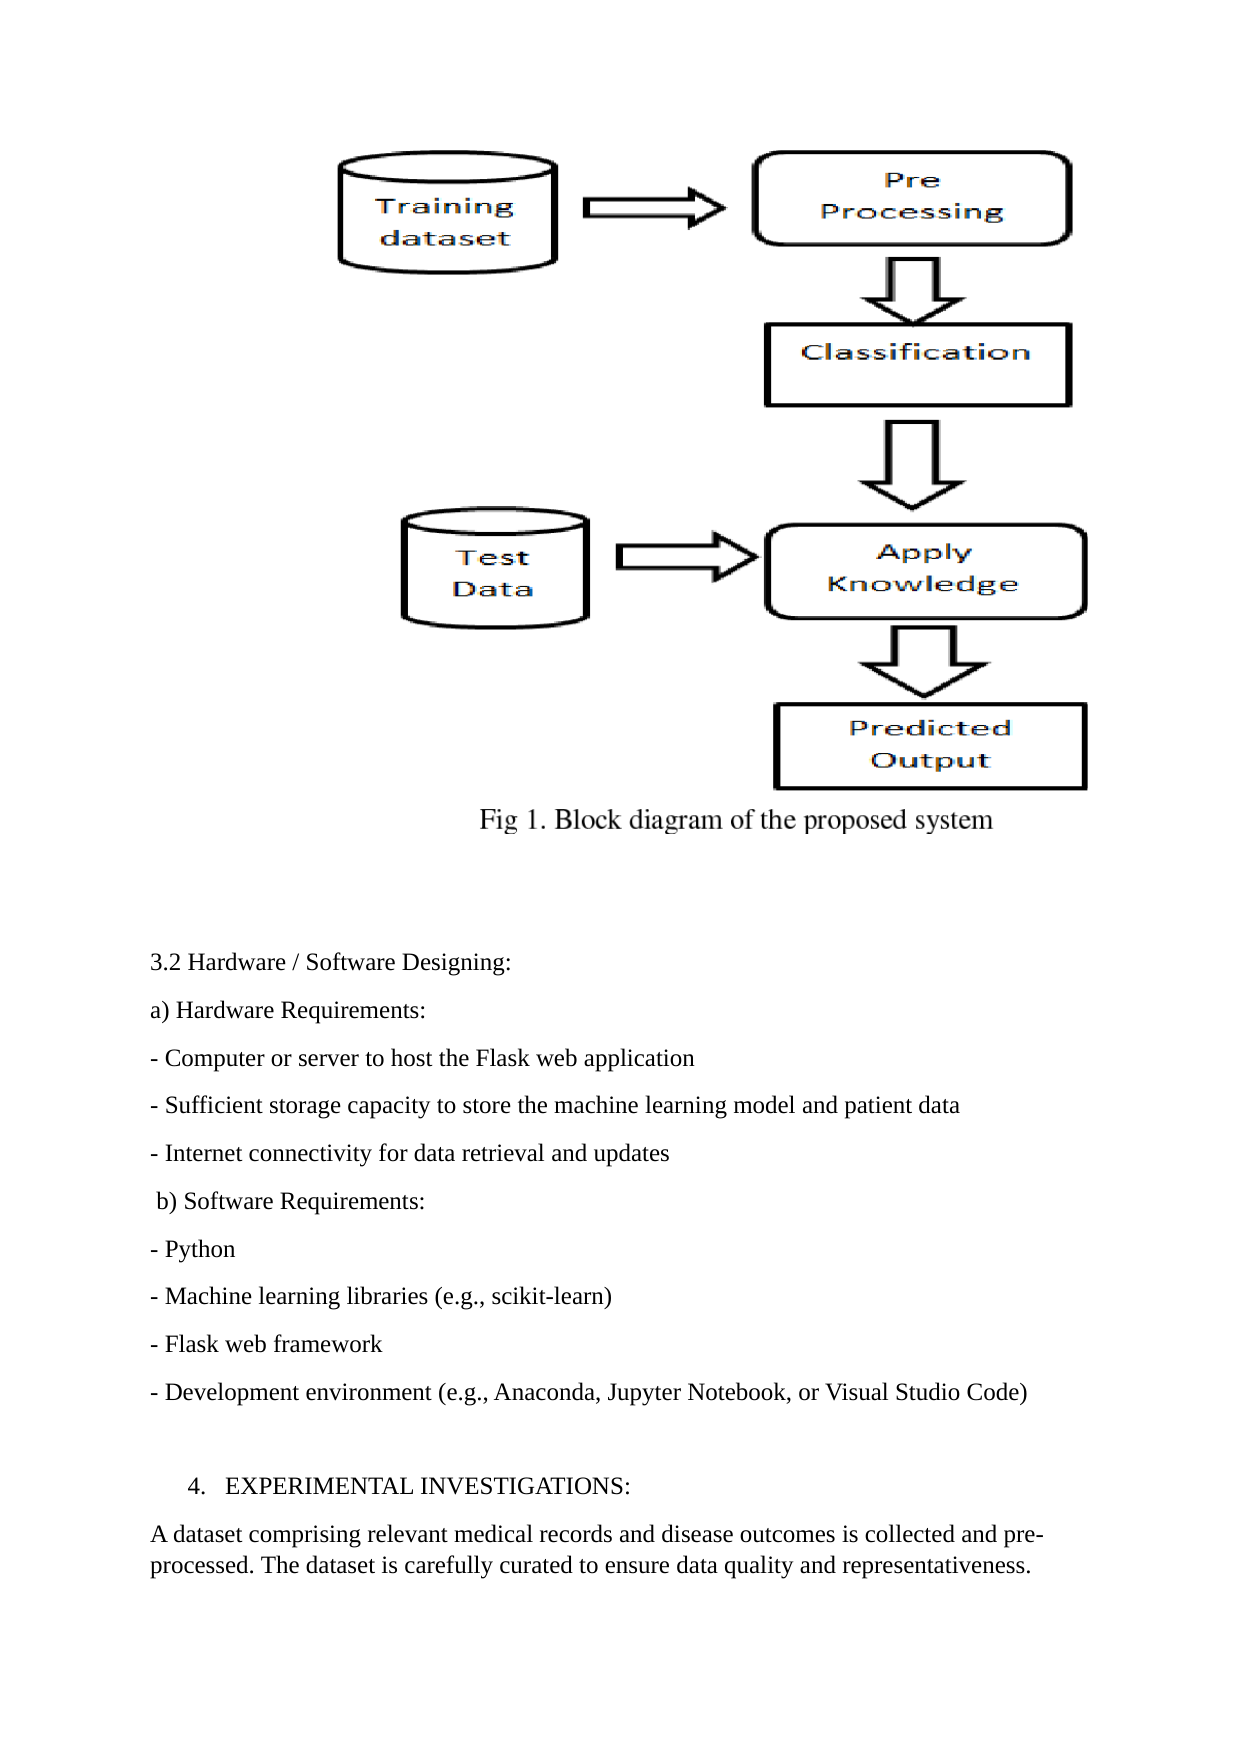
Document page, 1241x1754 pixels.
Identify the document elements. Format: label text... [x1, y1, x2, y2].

text 3.2 Hardware / Software Designing: [150, 947, 1090, 976]
text a) Hardware Requirements: [150, 995, 1090, 1024]
text b) Software Requirements: [150, 1186, 1090, 1215]
text - Python [150, 1234, 1090, 1262]
text - Sufficient storage capacity to store the machine learning model and patient data [150, 1091, 1090, 1119]
text - Development environment (e.g., Anaconda, Jupyter Notebook, or Visual Studio Code) [150, 1377, 1090, 1406]
text - Computer or server to host the Flask web application [150, 1043, 1090, 1072]
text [150, 1519, 1090, 1579]
text - Machine learning libraries (e.g., scikit-learn) [150, 1281, 1090, 1310]
picture [337, 150, 1088, 834]
text - Flask web framework [150, 1329, 1090, 1358]
list EXPERIMENTAL INVESTIGATIONS: [187, 1471, 1090, 1500]
text - Internet connectivity for data retrieval and updates [150, 1138, 1090, 1167]
